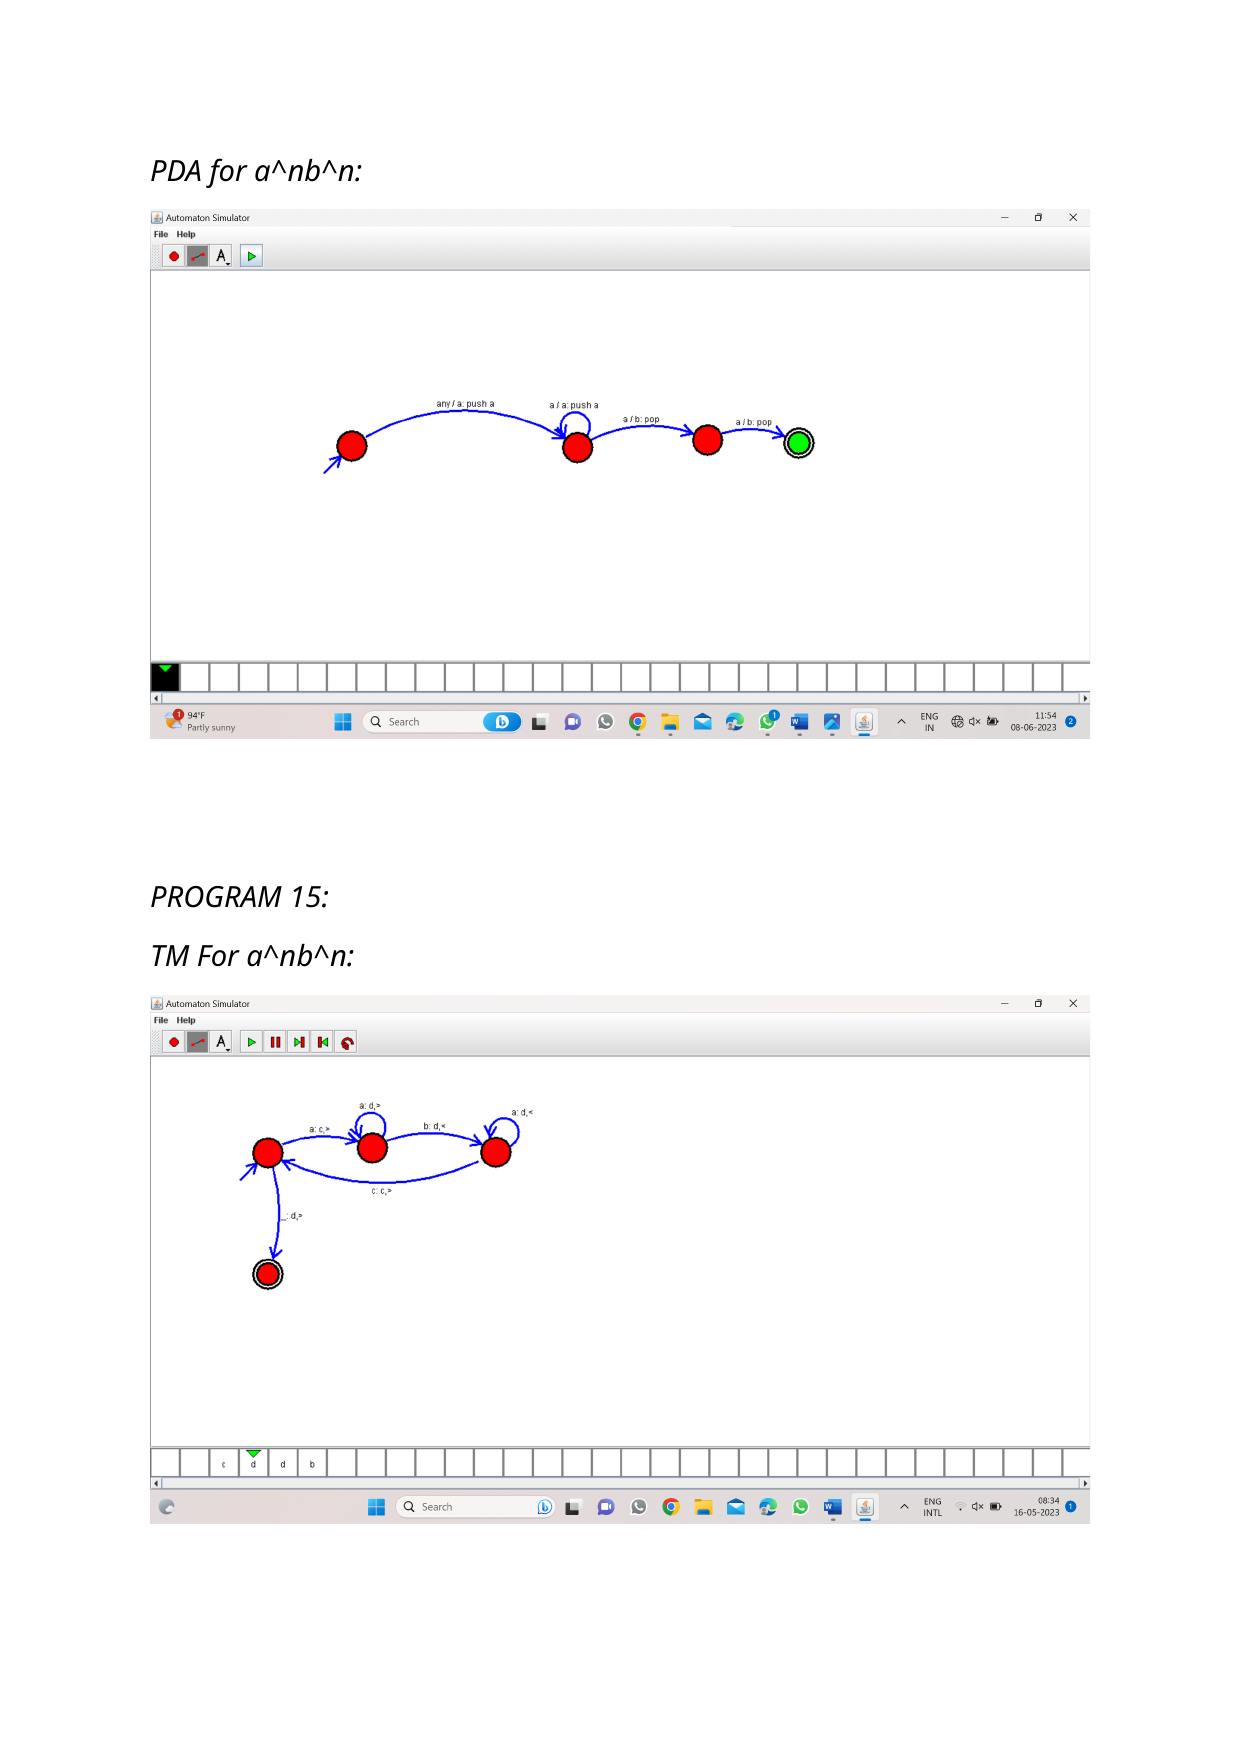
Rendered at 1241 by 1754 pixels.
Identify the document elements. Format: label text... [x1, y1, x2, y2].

text PROGRAM 15: [150, 876, 1090, 916]
picture [150, 995, 1091, 1524]
text TM For a^nb^n: [150, 936, 1090, 975]
picture [150, 209, 1091, 739]
text PDA for a^nb^n: [150, 150, 1090, 190]
